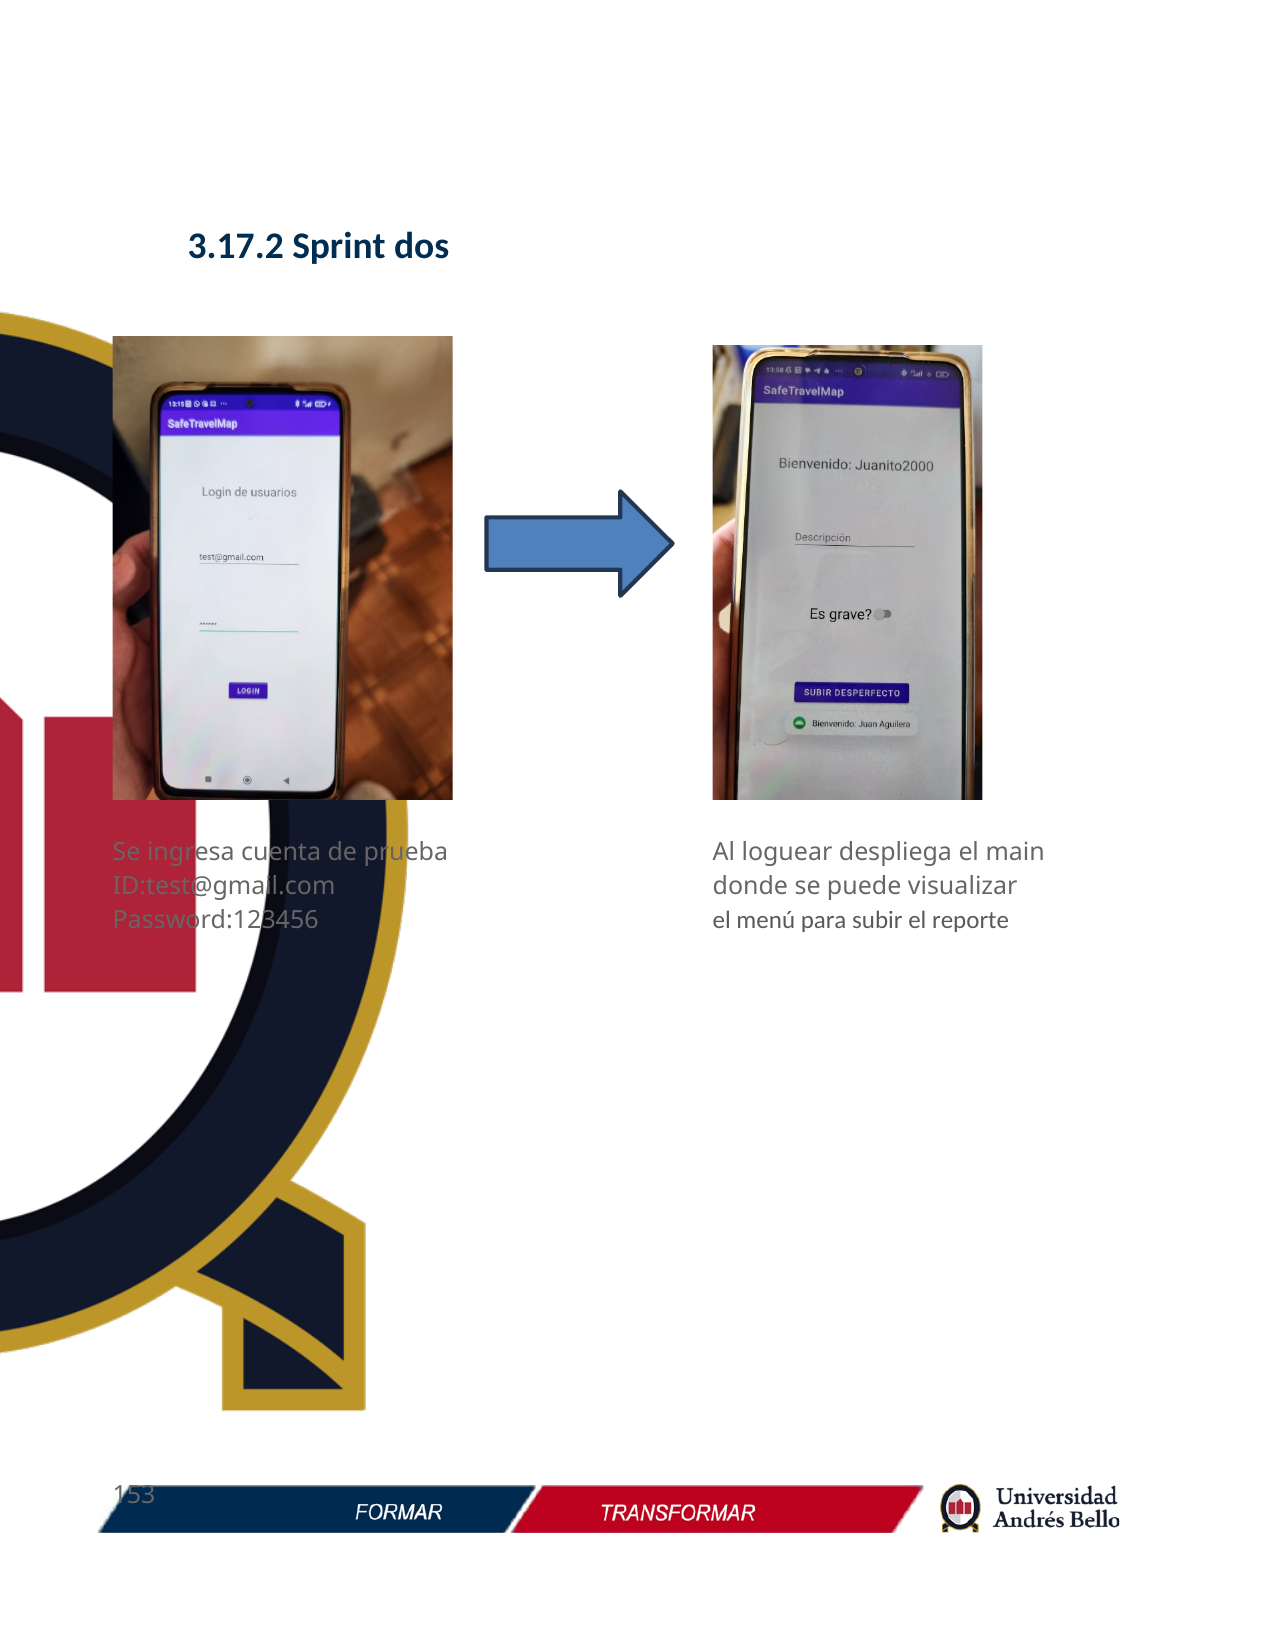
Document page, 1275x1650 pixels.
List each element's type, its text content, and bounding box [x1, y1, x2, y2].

picture [97, 1483, 1120, 1533]
text Se ingresa cuenta de prueba Al loguear despliega el main [112, 834, 1162, 868]
subtitle 3.17.2 Sprint dos [187, 222, 1162, 268]
picture [712, 345, 983, 800]
text Password:123456 el menú para subir el reporte [112, 902, 1162, 936]
picture [0, 299, 453, 1423]
text ID:test@gmail.com donde se puede visualizar [112, 868, 1162, 902]
